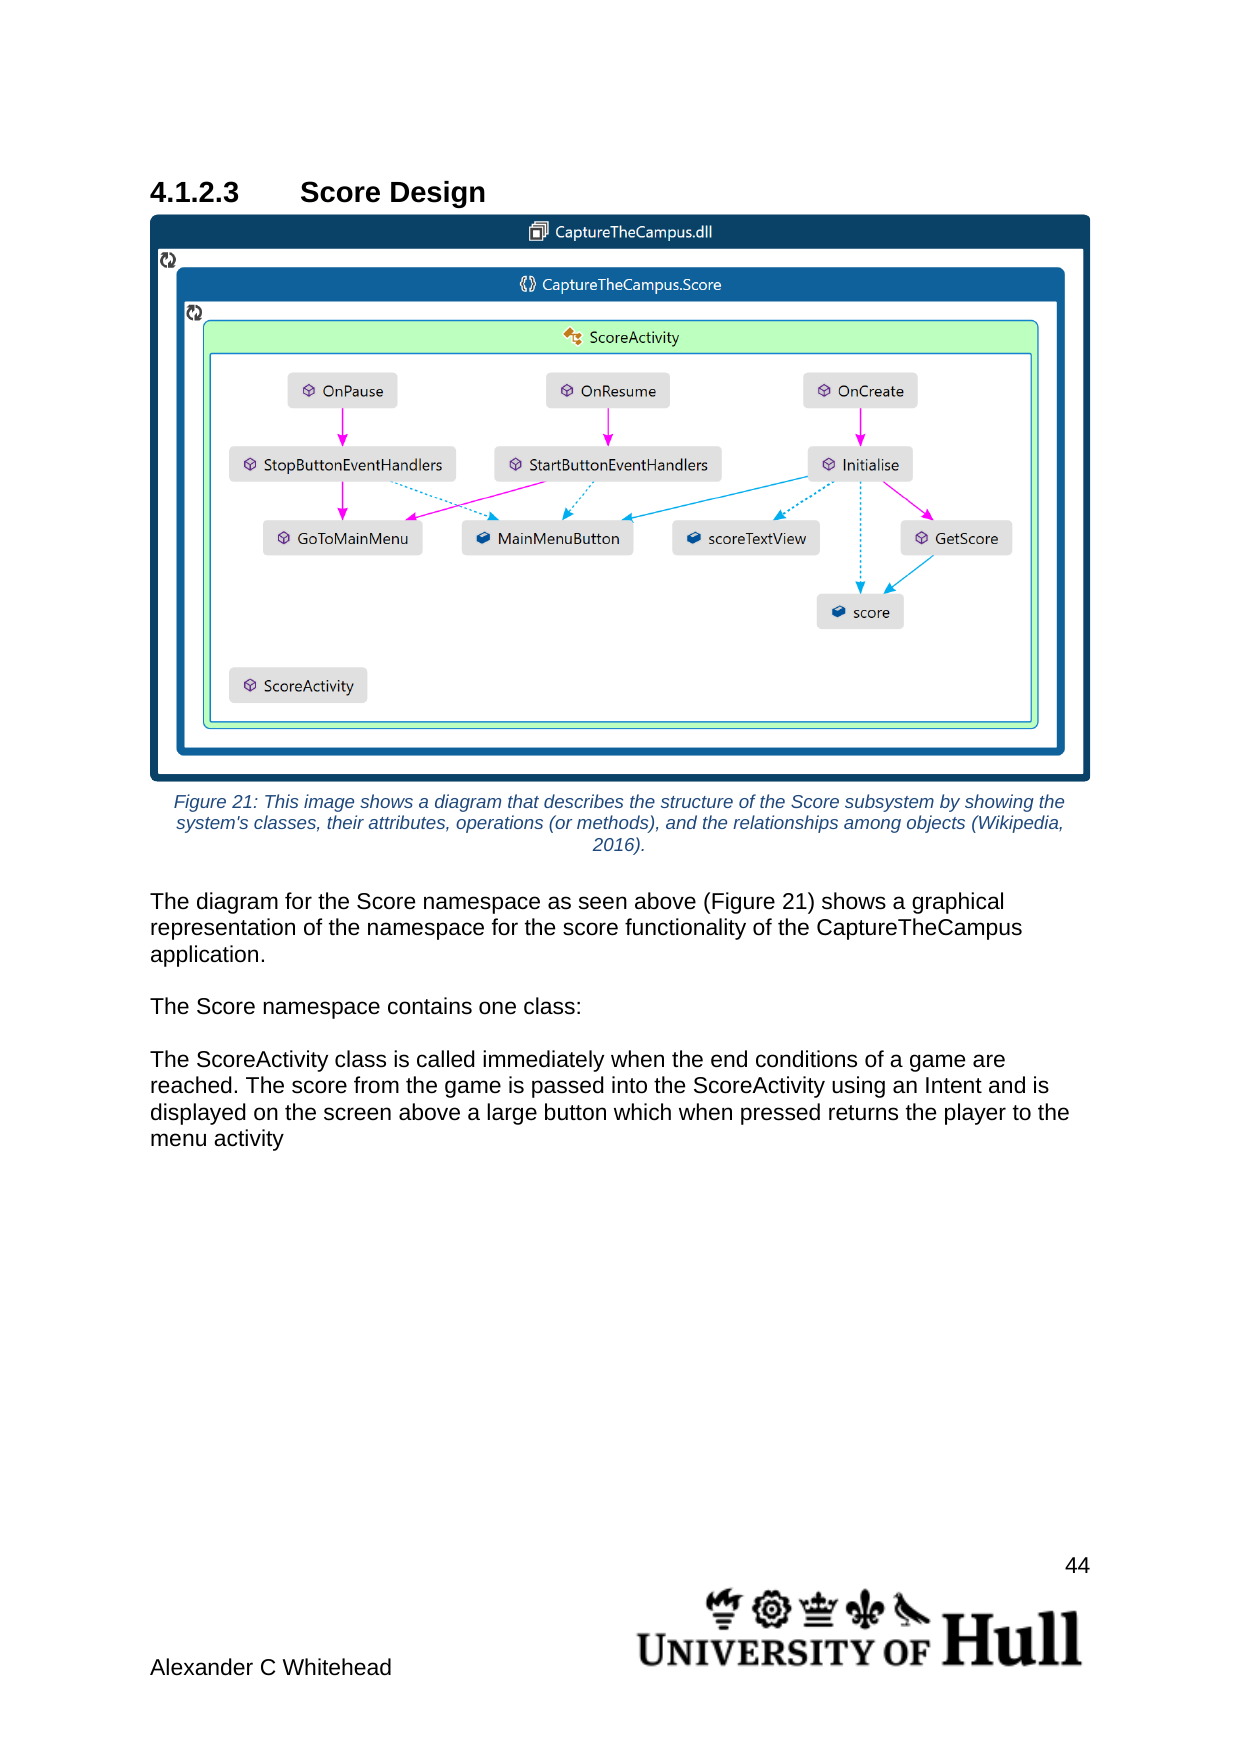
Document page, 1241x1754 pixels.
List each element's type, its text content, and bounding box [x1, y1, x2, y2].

text The Score namespace contains one class: [150, 993, 1090, 1019]
picture [630, 1578, 1091, 1676]
subtitle Score Design [150, 175, 1090, 208]
text The ScoreActivity class is called immediately when the end conditions of a game are reached. The score from the game is passed into the ScoreActivity using an Intent and is displayed on the screen above a large button which when pressed returns the player to the menu activity [150, 1046, 1090, 1151]
picture [150, 214, 1091, 782]
text The diagram for the Score namespace as seen above (Figure 21) shows a graphical representation of the namespace for the score functionality of the CaptureTheCampus application. [150, 888, 1090, 967]
